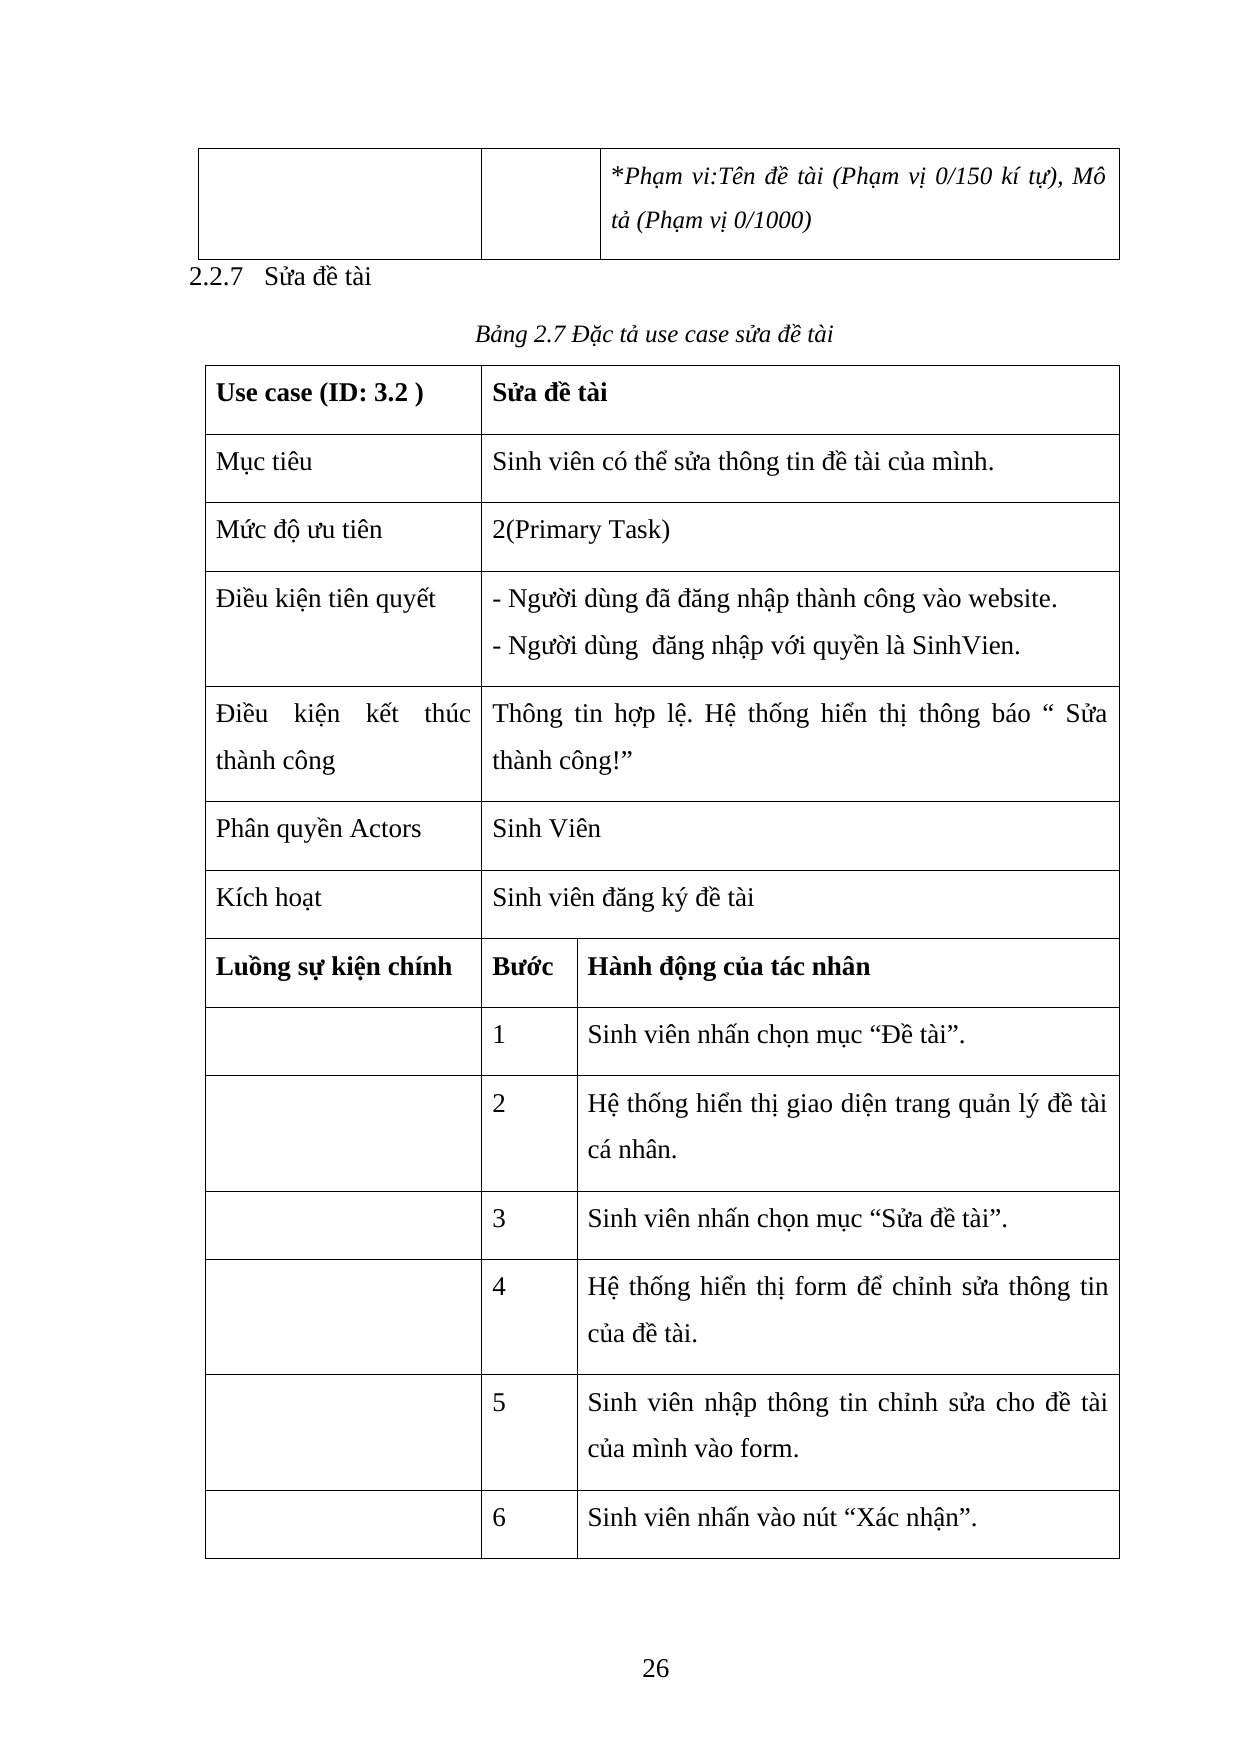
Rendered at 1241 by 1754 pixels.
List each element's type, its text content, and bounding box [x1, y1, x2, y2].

table_cell [206, 1008, 481, 1075]
table_cell [206, 1491, 481, 1558]
table_cell 4 [482, 1260, 577, 1374]
table_cell 2 [482, 1076, 577, 1191]
table_cell Sinh viên nhập thông tin chỉnh sửa cho đề tài của mình vào form. [578, 1375, 1119, 1489]
table_cell Sinh viên nhấn chọn mục “Sửa đề tài”. [578, 1192, 1119, 1259]
table_cell 2(Primary Task) [482, 503, 1119, 571]
table_cell Điều kiện tiên quyết [206, 572, 481, 686]
table_header Sửa đề tài [482, 366, 1119, 434]
table_cell 5 [482, 149, 600, 259]
table_cell Sinh viên nhấn chọn mục “Đề tài”. [578, 1008, 1119, 1075]
table_cell Mục tiêu [206, 435, 481, 502]
table_cell [206, 1192, 481, 1259]
text Bảng 2.7 Đặc tả use case sửa đề tài [189, 319, 1122, 348]
table_cell Thông tin hợp lệ. Hệ thống hiển thị thông báo “ Sửa thành công!” [482, 687, 1119, 801]
table_header Use case (ID: 3.2 ) [206, 366, 481, 434]
table_cell Phân quyền Actors [206, 802, 481, 870]
list Sửa đề tài [189, 260, 1122, 292]
table_cell 6 [482, 1491, 577, 1558]
table_cell Hệ thống hiển thị giao diện trang quản lý đề tài cá nhân. [578, 1076, 1119, 1191]
table_cell Sinh Viên [482, 802, 1119, 870]
table_cell [206, 1076, 481, 1191]
table_cell Sinh viên đăng ký đề tài [482, 871, 1119, 938]
table_cell [206, 1260, 481, 1374]
table_cell 3 [482, 1192, 577, 1259]
table_cell Sinh viên nhấn vào nút “Xác nhận”. [578, 1491, 1119, 1558]
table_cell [601, 149, 1119, 259]
table_cell 1 [482, 1008, 577, 1075]
table_cell [199, 149, 481, 259]
table_cell - Người dùng đã đăng nhập thành công vào website. - Người dùng đăng nhập với quyền là SinhVien. [482, 572, 1119, 686]
table_cell Bước [482, 939, 577, 1007]
table_cell Hệ thống hiển thị form để chỉnh sửa thông tin của đề tài. [578, 1260, 1119, 1374]
table_cell Mức độ ưu tiên [206, 503, 481, 571]
table_cell 5 [482, 1375, 577, 1489]
table_cell Điều kiện kết thúc thành công [206, 687, 481, 801]
table_cell Hành động của tác nhân [578, 939, 1119, 1007]
table_cell Luồng sự kiện chính [206, 939, 481, 1007]
table_cell Sinh viên có thể sửa thông tin đề tài của mình. [482, 435, 1119, 502]
table_cell [206, 1375, 481, 1489]
table_cell Kích hoạt [206, 871, 481, 938]
